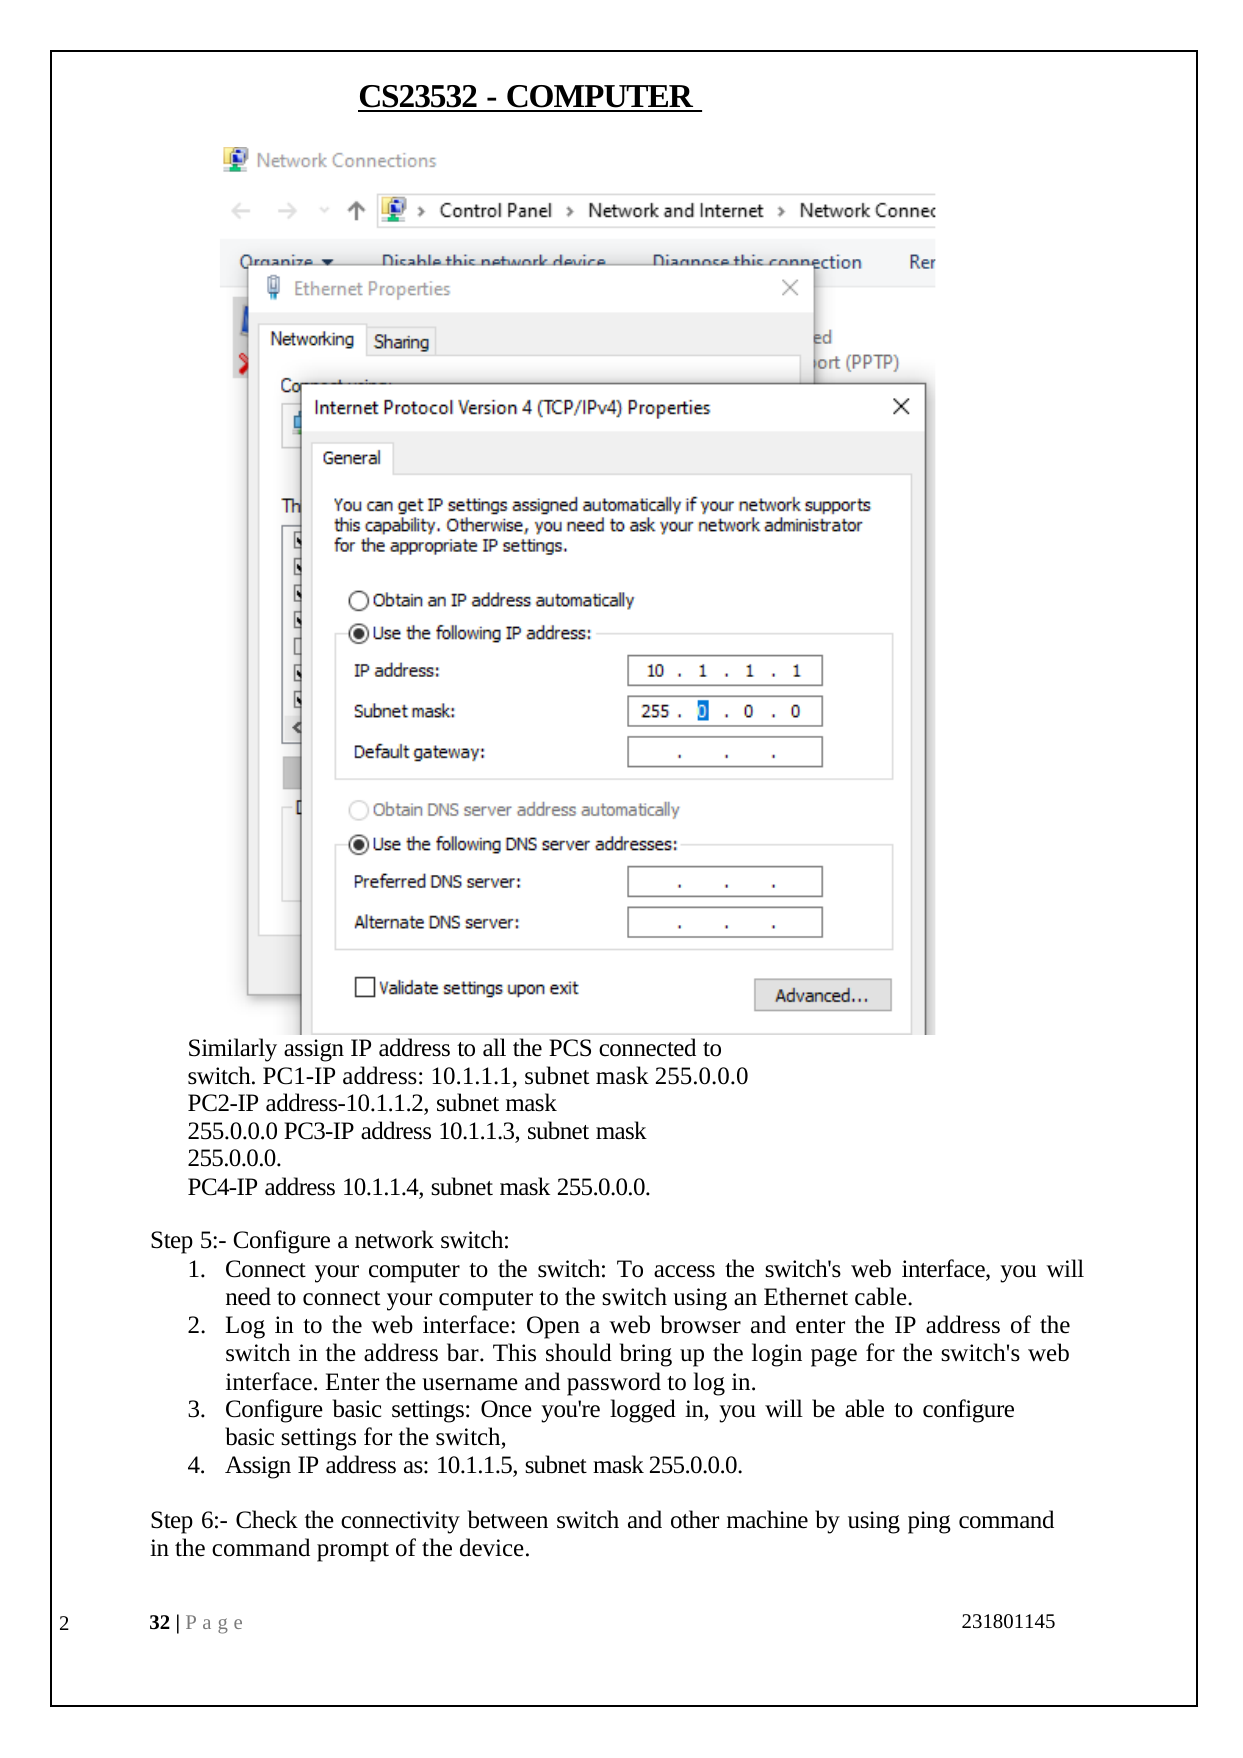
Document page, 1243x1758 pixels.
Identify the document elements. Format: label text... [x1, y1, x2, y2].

list Assign IP address as: 10.1.1.5, subnet mask 255.0.0.0. [187, 1451, 1196, 1479]
text PC2-IP address-10.1.1.2, subnet mask 255.0.0.0 PC3-IP address 10.1.1.3, subnet mask 255.0.0.0. [187, 1090, 647, 1172]
text Step 6:- Check the connectivity between switch and other machine by using ping command in the command prompt of the device. [150, 1506, 1055, 1561]
list Log in to the web interface: Open a web browser and enter the IP address of the switch in the address bar. This should bring up the login page for the switch's web interface. Enter the username and password to log in. [187, 1311, 1070, 1396]
picture [219, 147, 936, 1035]
list Connect your computer to the switch: To access the switch's web interface, you will need to connect your computer to the switch using an Ethernet cable. [187, 1254, 1085, 1311]
text PC4-IP address 10.1.1.4, subnet mask 255.0.0.0. [187, 1172, 1196, 1201]
text Similarly assign IP address to all the PCS connected to switch. PC1-IP address: 10.1.1.1, subnet mask 255.0.0.0 [187, 1035, 778, 1090]
list Configure basic settings: Once you're logged in, you will be able to configure basic settings for the switch, [187, 1396, 1016, 1451]
text Step 5:- Configure a network switch: [150, 1226, 1196, 1254]
